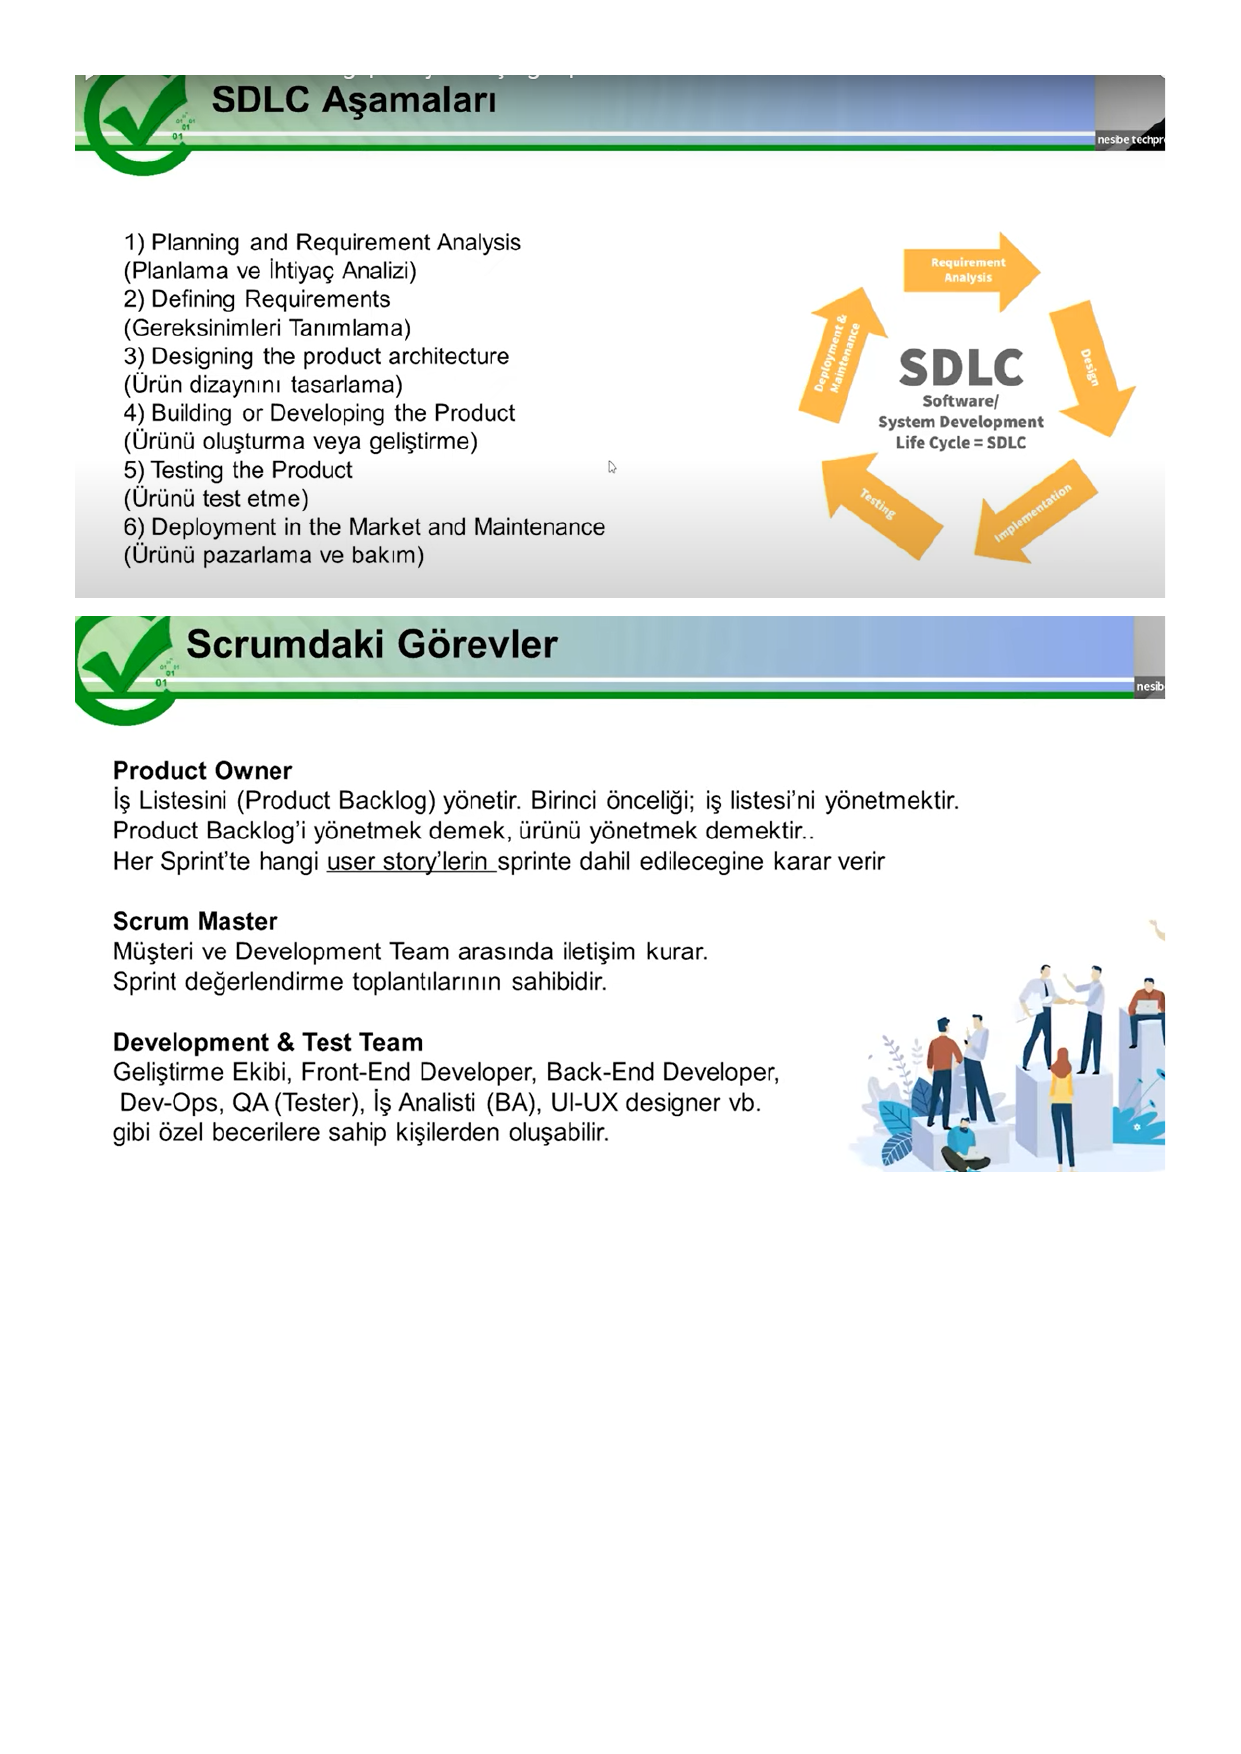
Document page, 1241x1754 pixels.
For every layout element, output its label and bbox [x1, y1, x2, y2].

picture [75, 75, 1166, 598]
picture [75, 616, 1166, 1172]
